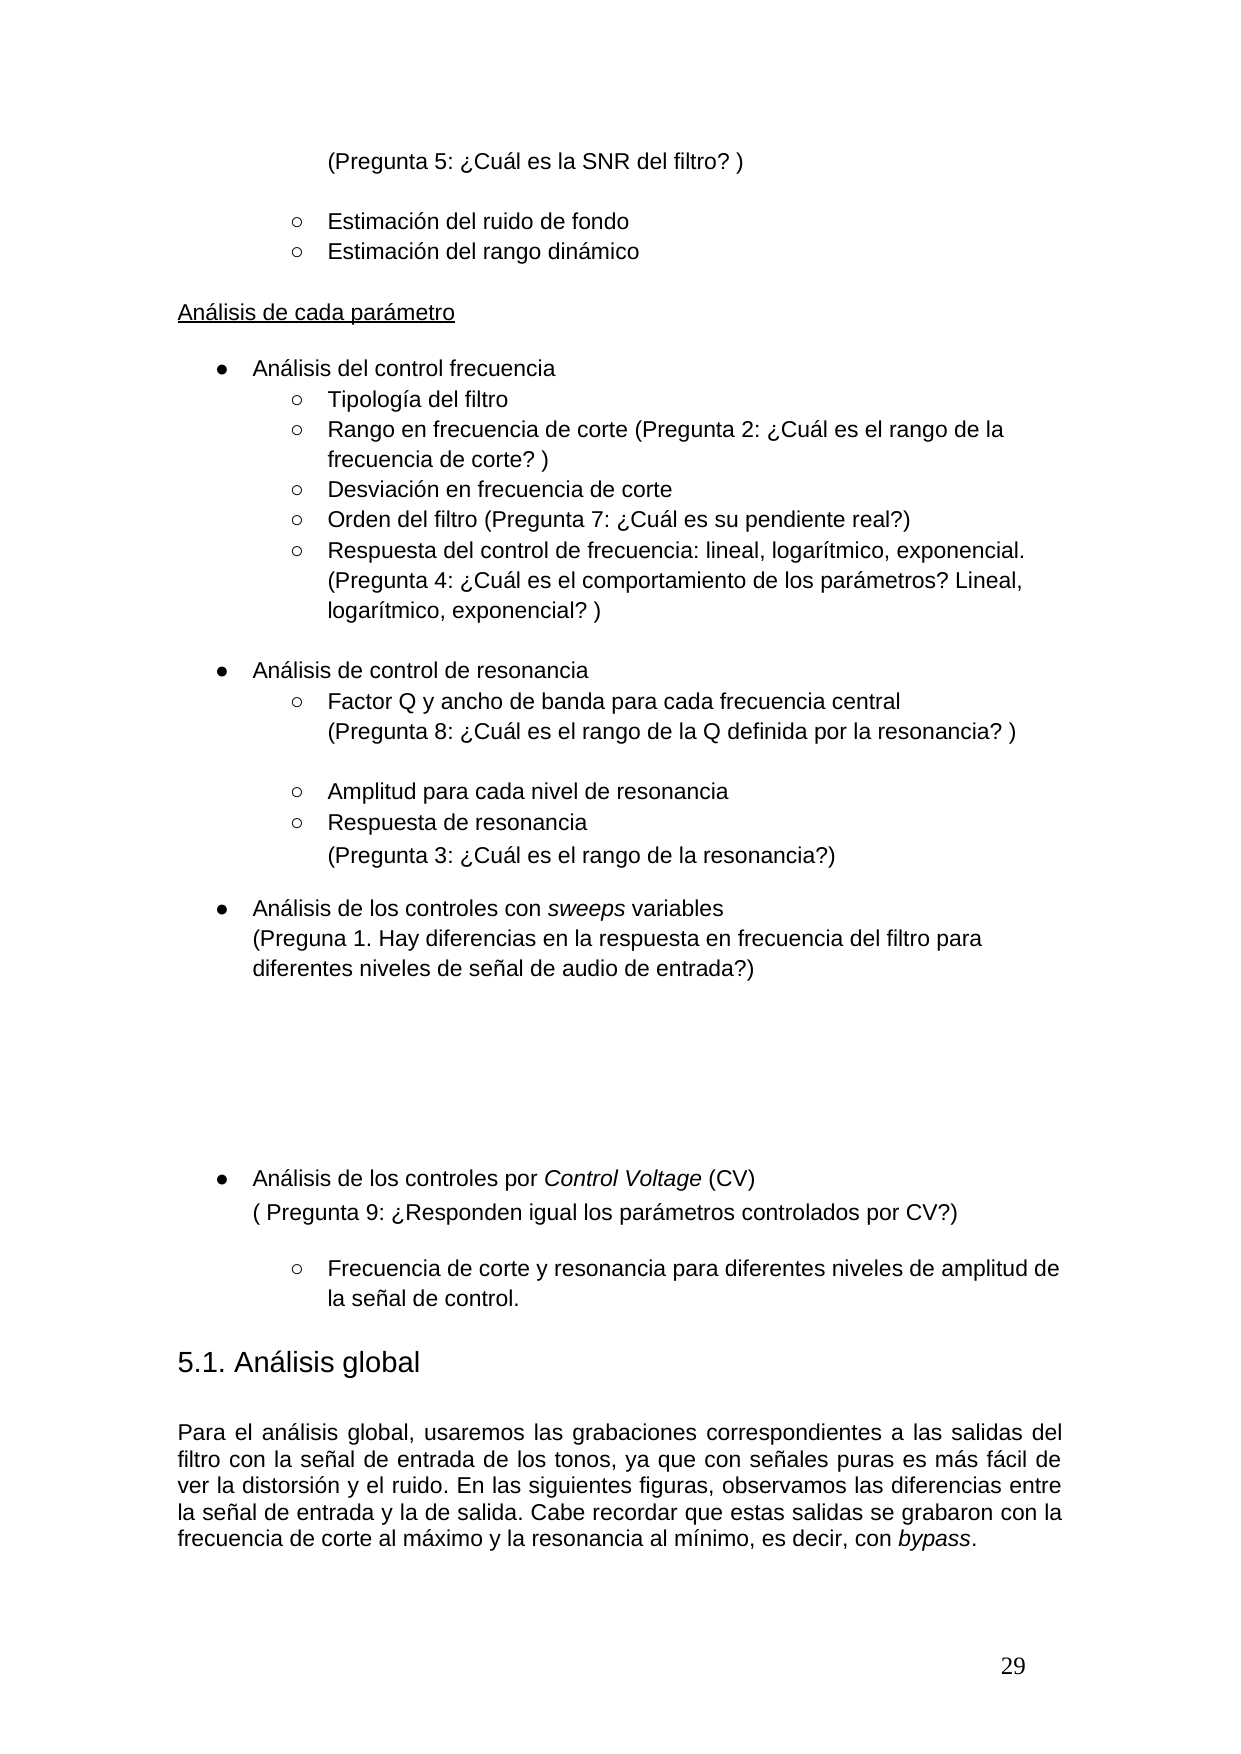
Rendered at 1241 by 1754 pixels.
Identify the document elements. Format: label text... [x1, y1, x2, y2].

list Estimación del rango dinámico [290, 238, 1063, 265]
text (Pregunta 5: ¿Cuál es la SNR del filtro? ) [327, 148, 1063, 174]
list Tipología del filtro [290, 386, 1063, 412]
text 5.1. Análisis global [177, 1345, 1063, 1379]
list Respuesta del control de frecuencia: lineal, logarítmico, exponencial. [290, 537, 1063, 563]
list Desviación en frecuencia de corte [290, 476, 1063, 502]
list Análisis de control de resonancia [215, 657, 1063, 684]
list Factor Q y ancho de banda para cada frecuencia central [290, 688, 1063, 714]
text (Pregunta 4: ¿Cuál es el comportamiento de los parámetros? Lineal, logarítmico, exponencial? ) [327, 567, 1063, 623]
list Rango en frecuencia de corte (Pregunta 2: ¿Cuál es el rango de la frecuencia de corte? ) [290, 416, 1063, 472]
list Orden del filtro (Pregunta 7: ¿Cuál es su pendiente real?) [290, 506, 1063, 533]
text ( Pregunta 9: ¿Responden igual los parámetros controlados por CV?) [177, 1199, 1063, 1225]
list Estimación del ruido de fondo [290, 208, 1063, 234]
text Para el análisis global, usaremos las grabaciones correspondientes a las salidas del filtro con la señal de entrada de los tonos, ya que con señales puras es más fácil de ver la distorsión y el ruido. En las siguientes figuras, observamos las diferencias entre la señal de entrada y la de salida. Cabe recordar que estas salidas se grabaron con la frecuencia de corte al máximo y la resonancia al mínimo, es decir, con bypass. [177, 1419, 1063, 1551]
text Análisis de cada parámetro [177, 299, 1063, 325]
list Amplitud para cada nivel de resonancia [290, 778, 1063, 804]
list Análisis de los controles con sweeps variables [215, 895, 1063, 921]
text (Pregunta 8: ¿Cuál es el rango de la Q definida por la resonancia? ) [327, 718, 1063, 744]
list Frecuencia de corte y resonancia para diferentes niveles de amplitud de la señal de control. [290, 1255, 1063, 1311]
text (Preguna 1. Hay diferencias en la respuesta en frecuencia del filtro para diferentes niveles de señal de audio de entrada?) [252, 925, 1063, 982]
list Respuesta de resonancia [290, 808, 1063, 835]
list Análisis del control frecuencia [215, 355, 1063, 382]
text (Pregunta 3: ¿Cuál es el rango de la resonancia?) [327, 842, 1063, 868]
list Análisis de los controles por Control Voltage (CV) [215, 1165, 1063, 1191]
